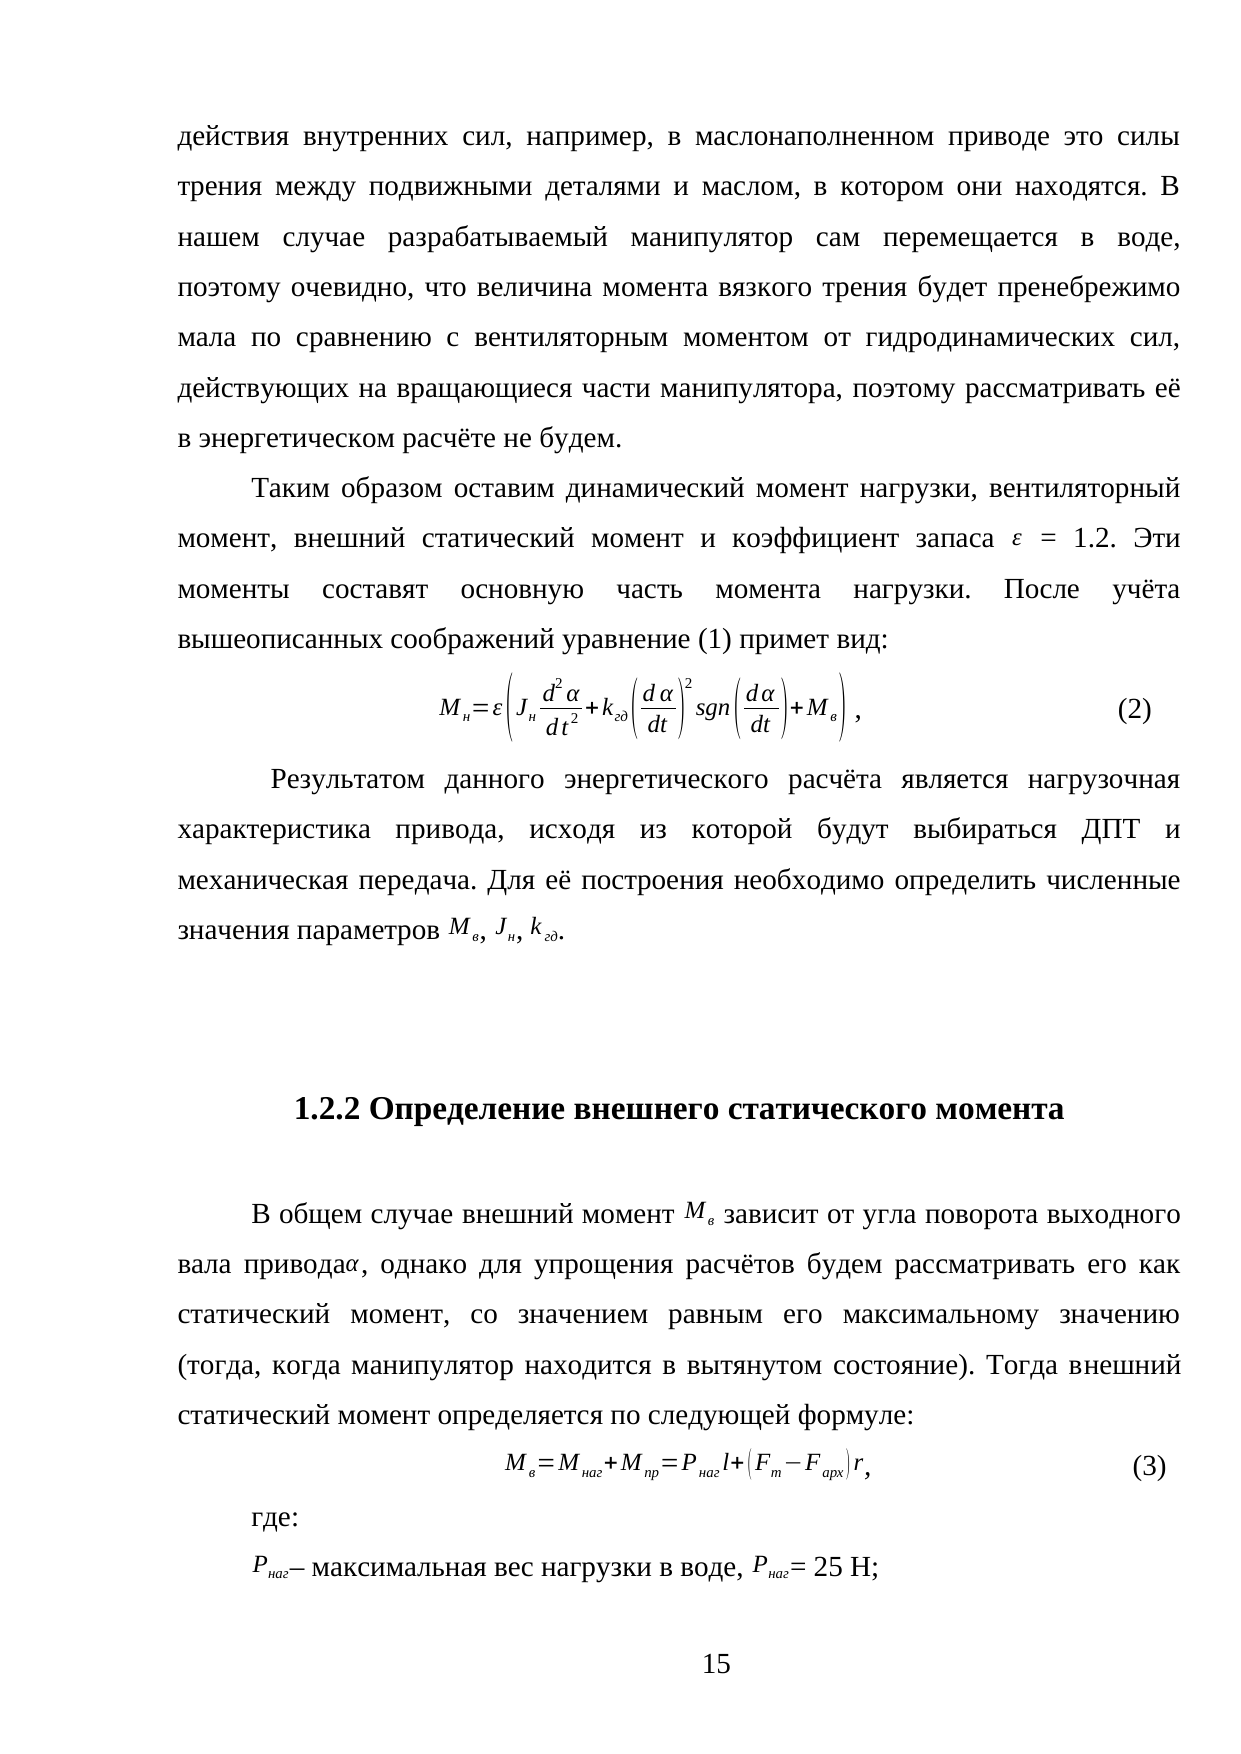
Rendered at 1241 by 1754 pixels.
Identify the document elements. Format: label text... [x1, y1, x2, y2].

text где: [177, 1499, 1181, 1532]
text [177, 118, 1181, 453]
text Результатом данного энергетического расчёта является нагрузочная характеристика привода, исходя из которой будут выбираться ДПТ и механическая передача. Для её построения необходимо определить численные значения параметров , , . [177, 761, 1181, 946]
text , (3) [177, 1447, 1181, 1482]
text – максимальная вес нагрузки в воде, = 25 Н; [177, 1549, 1181, 1583]
subtitle 1.2.2 Определение внешнего статического момента [177, 1088, 1181, 1126]
text , (2) [177, 672, 1181, 744]
text В общем случае внешний момент зависит от угла поворота выходного вала привода, однако для упрощения расчётов будем рассматривать его как статический момент, со значением равным его максимальному значению (тогда, когда манипулятор находится в вытянутом состояние). Тогда внешний статический момент определяется по следующей формуле: [177, 1196, 1181, 1431]
text Таким образом оставим динамический момент нагрузки, вентиляторный момент, внешний статический момент и коэффициент запаса = 1.2. Эти моменты составят основную часть момента нагрузки. После учёта вышеописанных соображений уравнение (1) примет вид: [177, 470, 1181, 655]
